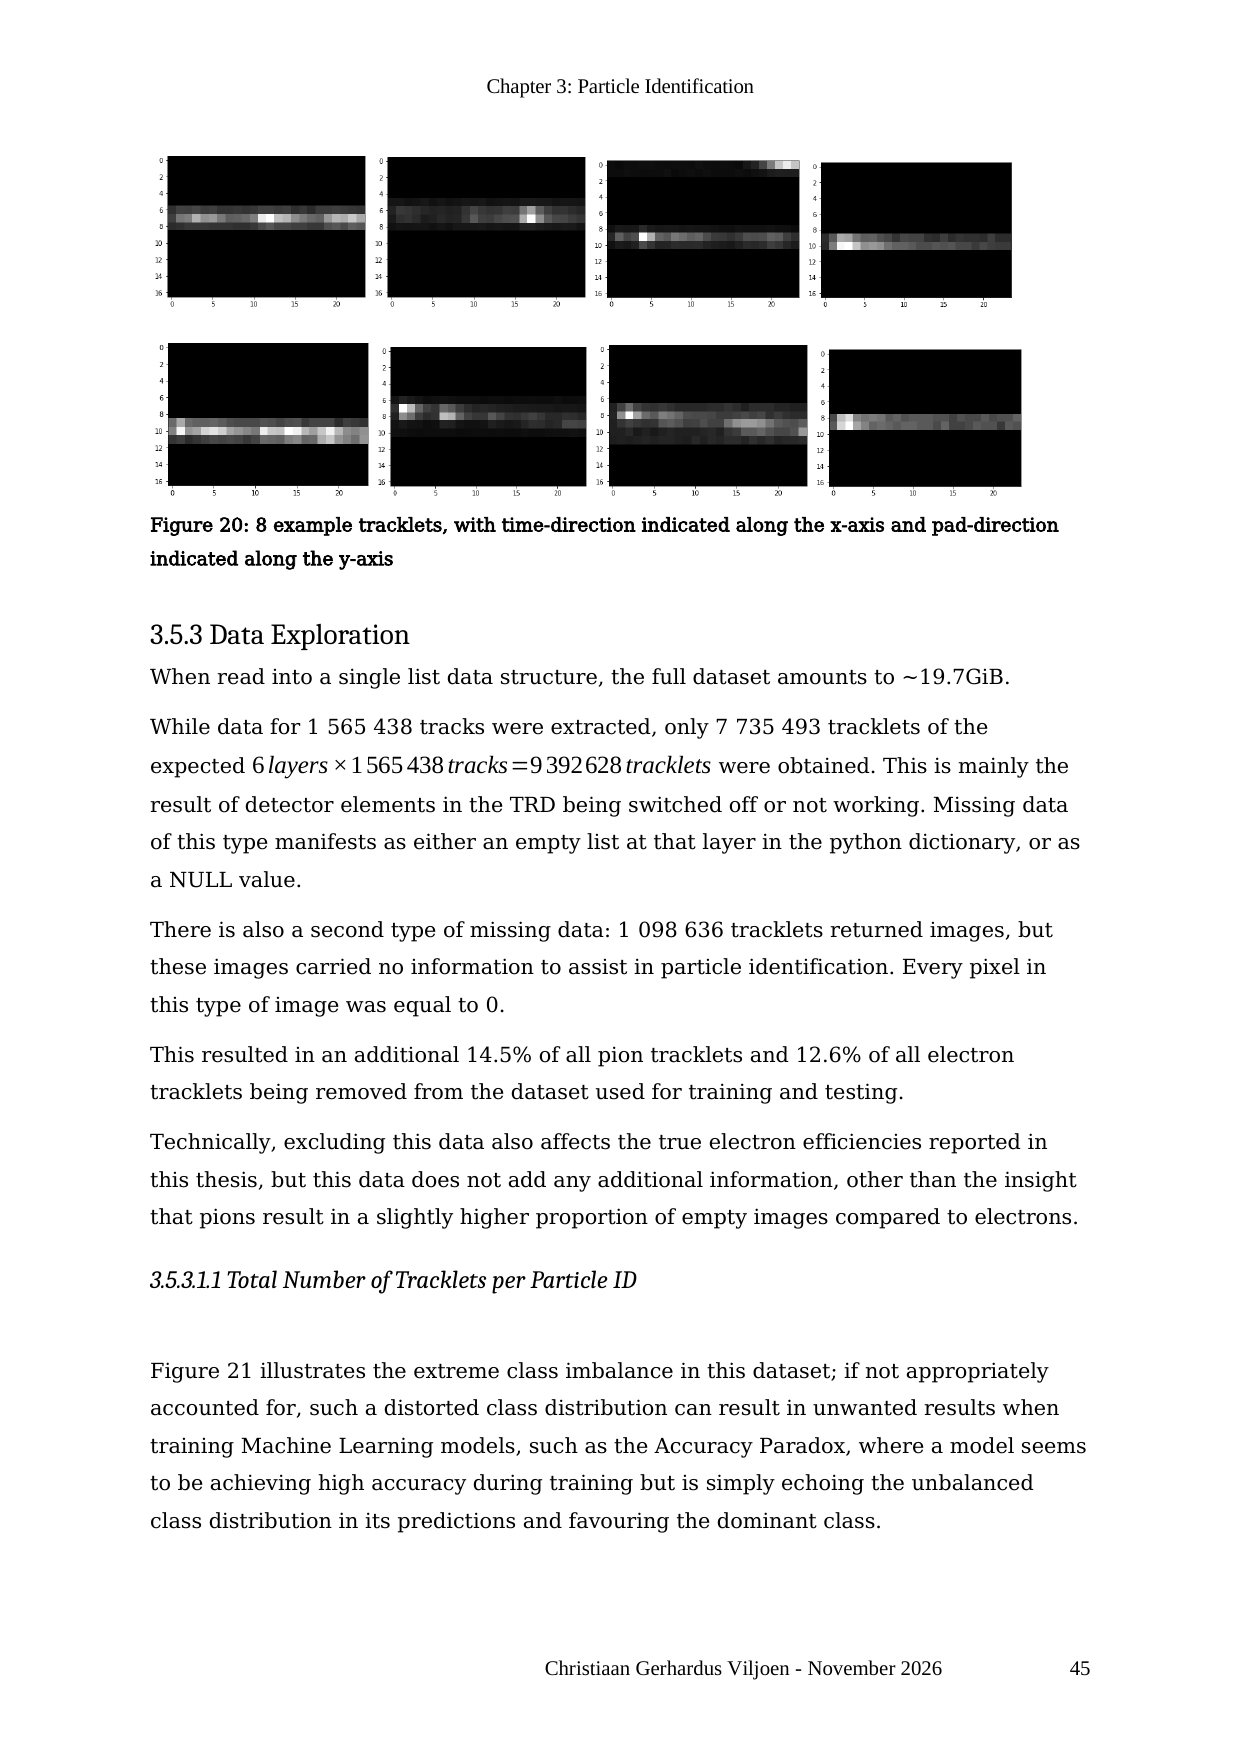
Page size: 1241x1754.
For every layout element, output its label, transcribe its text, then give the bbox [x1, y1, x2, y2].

text When read into a single list data structure, the full dataset amounts to ~19.7GiB. [150, 664, 1090, 689]
picture [150, 336, 1027, 501]
text Figure 21 illustrates the extreme class imbalance in this dataset; if not appropriately accounted for, such a distorted class distribution can result in unwanted results when training Machine Learning models, such as the Accuracy Paradox, where a model seems to be achieving high accuracy during training but is simply echoing the unbalanced class distribution in its predictions and favouring the dominant class. [150, 1358, 1090, 1533]
subtitle Data Exploration [150, 618, 1090, 651]
text There is also a second type of missing data: 1 098 636 tracklets returned images, but these images carried no information to assist in particle identification. Every pixel in this type of image was equal to 0. [150, 916, 1090, 1016]
text Technically, excluding this data also affects the true electron efficiencies reported in this thesis, but this data does not add any additional information, other than the insight that pions result in a slightly higher proportion of empty images compared to electrons. [150, 1129, 1090, 1229]
text While data for 1 565 438 tracks were extracted, only 7 735 493 tracklets of the expected were obtained. This is mainly the result of detector elements in the TRD being switched off or not working. Missing data of this type manifests as either an empty list at that layer in the python dictionary, or as a NULL value. [150, 714, 1090, 891]
subtitle Total Number of Tracklets per Particle ID [150, 1266, 1090, 1295]
picture [150, 150, 1017, 312]
text This resulted in an additional 14.5% of all pion tracklets and 12.6% of all electron tracklets being removed from the dataset used for training and testing. [150, 1041, 1090, 1104]
